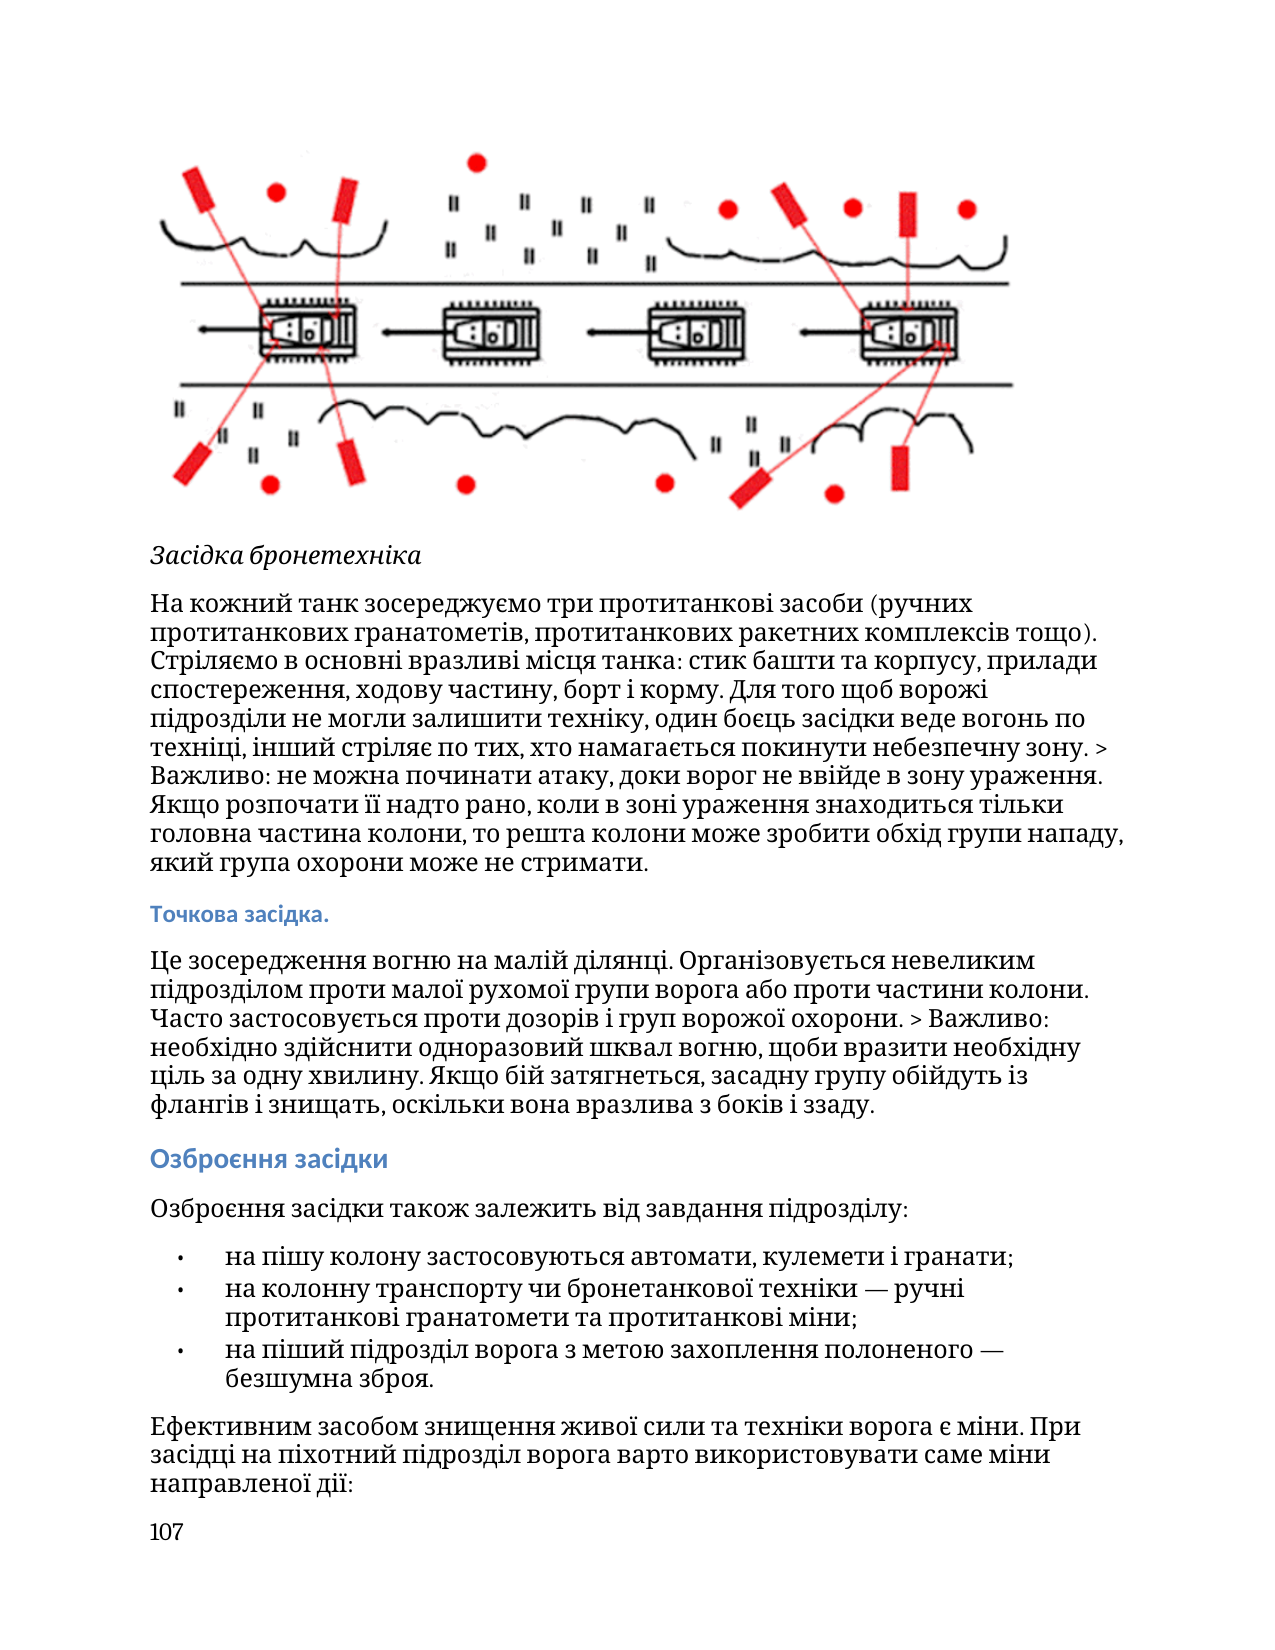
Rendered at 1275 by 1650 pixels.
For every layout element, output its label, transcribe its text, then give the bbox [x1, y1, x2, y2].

list на пішу колону застосовуються автомати, кулемети і гранати; [175, 1242, 1125, 1271]
subtitle Точкова засідка. [150, 898, 1125, 928]
list на колонну транспорту чи бронетанкової техніки — ручні протитанкові гранатомети та протитанкові міни; [175, 1275, 1125, 1332]
text Ефективним засобом знищення живої сили та техніки ворога є міни. При засідці на піхотний підрозділ ворога варто використовувати саме міни направленої дії: [150, 1412, 1125, 1499]
text Це зосередження вогню на малій ділянці. Організовується невеликим підрозділом проти малої рухомої групи ворога або проти частини колони. Часто застосовується проти дозорів і груп ворожої охорони. > Важливо: необхідно здійснити одноразовий шквал вогню, щоби вразити необхідну ціль за одну хвилину. Якщо бій затягнеться, засадну групу обійдуть із флангів і знищать, оскільки вона вразлива з боків і ззаду. [150, 947, 1125, 1120]
text Озброєння засідки також залежить від завдання підрозділу: [150, 1195, 1125, 1224]
text Засідка бронетехніка [150, 542, 1125, 571]
text На кожний танк зосереджуємо три протитанкові засоби (ручних протитанкових гранатометів, протитанкових ракетних комплексів тощо). Стріляємо в основні вразливі місця танка: стик башти та корпусу, прилади спостереження, ходову частину, борт і корму. Для того щоб ворожі підрозділи не могли залишити техніку, один боєць засідки веде вогонь по техніці, інший стріляє по тих, хто намагається покинути небезпечну зону. > Важливо: не можна починати атаку, доки ворог не ввійде в зону ураження. Якщо розпочати її надто рано, коли в зоні ураження знаходиться тільки головна частина колони, то решта колони може зробити обхід групи нападу, який група охорони може не стримати. [150, 590, 1125, 877]
subtitle Озброєння засідки [150, 1141, 1125, 1176]
picture [150, 150, 1025, 522]
list на піший підрозділ ворога з метою захоплення полоненого — безшумна зброя. [175, 1336, 1125, 1394]
